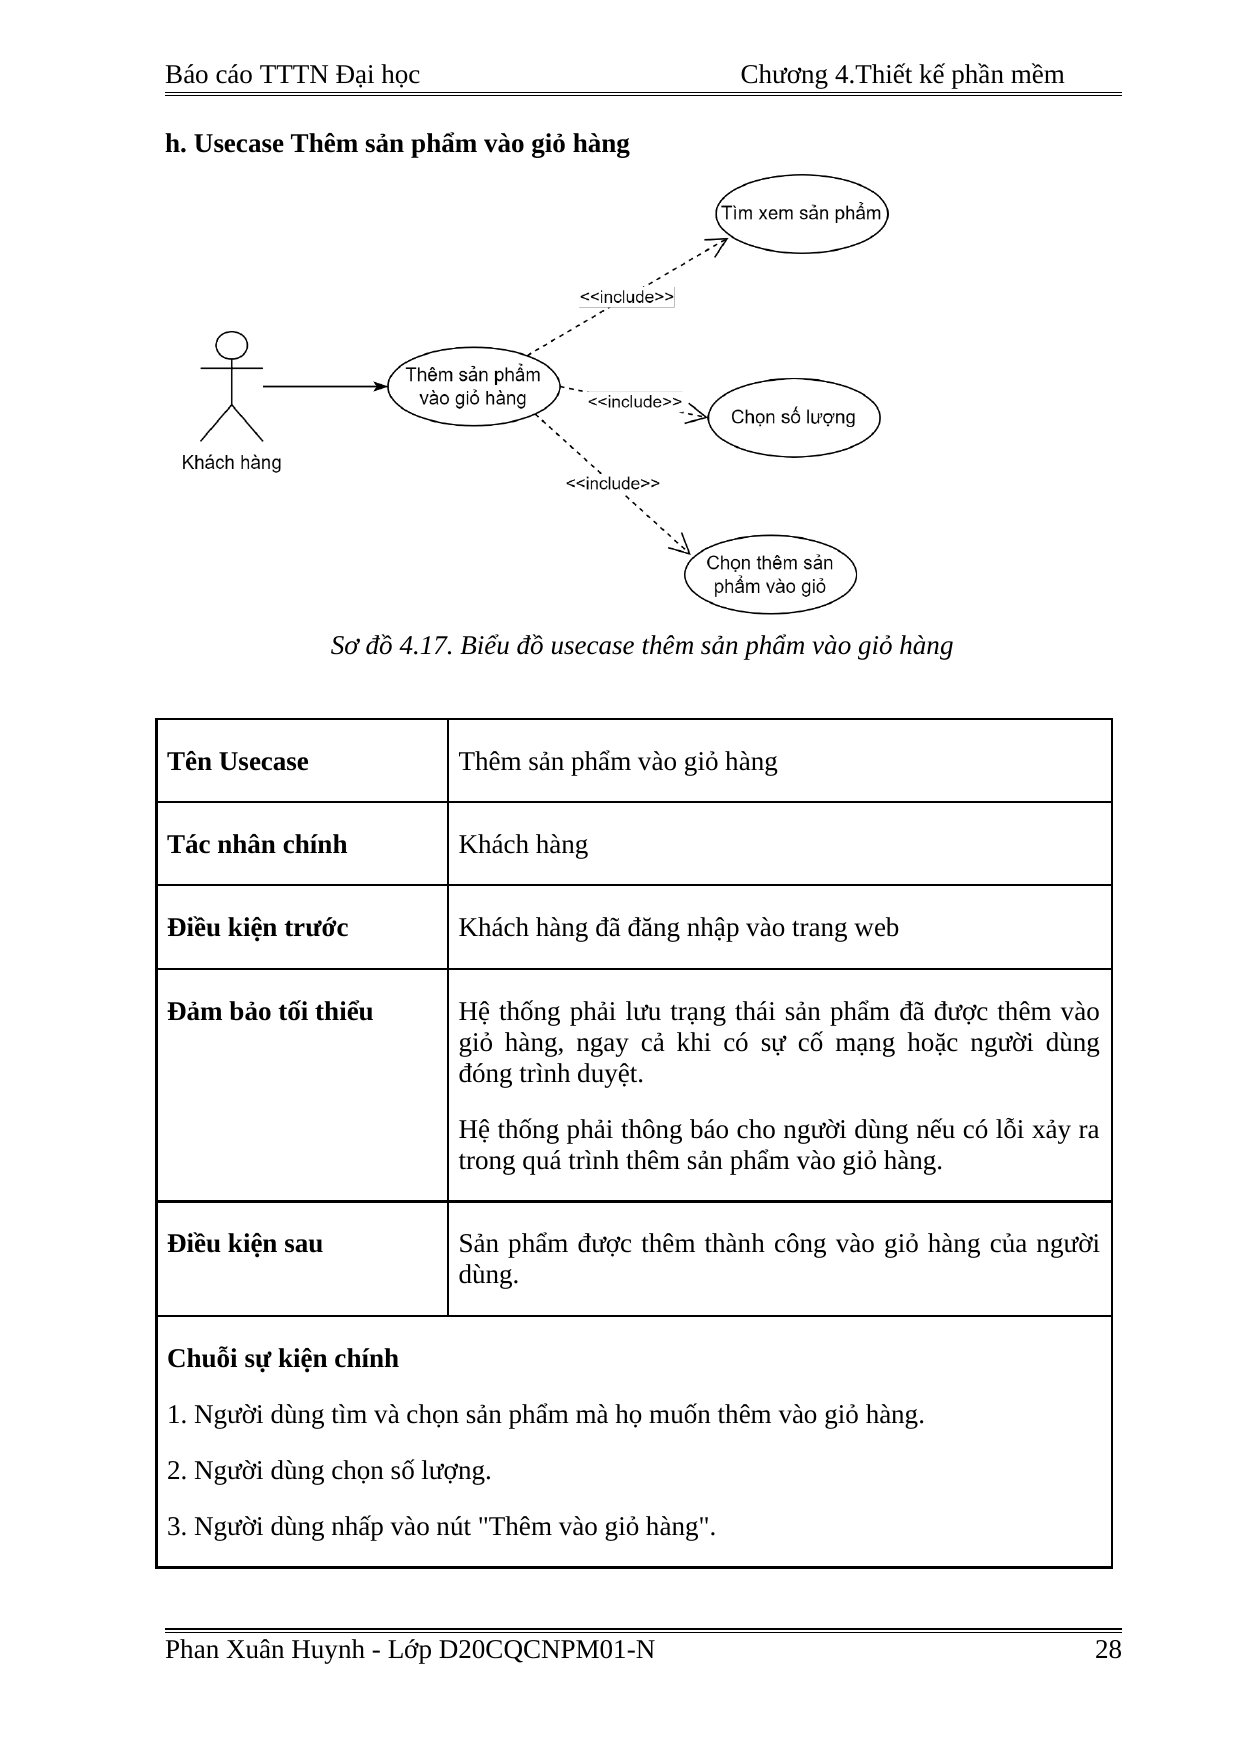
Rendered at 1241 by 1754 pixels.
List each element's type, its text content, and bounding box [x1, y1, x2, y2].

table_cell Điều kiện trước [158, 886, 447, 967]
table_cell Hệ thống phải lưu trạng thái sản phẩm đã được thêm vào giỏ hàng, ngay cả khi có sự cố mạng hoặc người dùng đóng trình duyệt. Hệ thống phải thông báo cho người dùng nếu có lỗi xảy ra trong quá trình thêm sản phẩm vào giỏ hàng. [449, 970, 1111, 1200]
table_cell Điều kiện sau [158, 1203, 447, 1315]
table_cell Tác nhân chính [158, 803, 447, 884]
table_header Tên Usecase [158, 720, 447, 801]
table_cell Đảm bảo tối thiểu [158, 970, 447, 1200]
picture [165, 158, 904, 630]
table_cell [158, 1317, 1111, 1566]
table_cell Sản phẩm được thêm thành công vào giỏ hàng của người dùng. [449, 1203, 1111, 1315]
subtitle Usecase Thêm sản phẩm vào giỏ hàng [165, 128, 1122, 159]
table_cell Khách hàng [449, 803, 1111, 884]
table_header Thêm sản phẩm vào giỏ hàng [449, 720, 1111, 801]
table_cell Khách hàng đã đăng nhập vào trang web [449, 886, 1111, 967]
